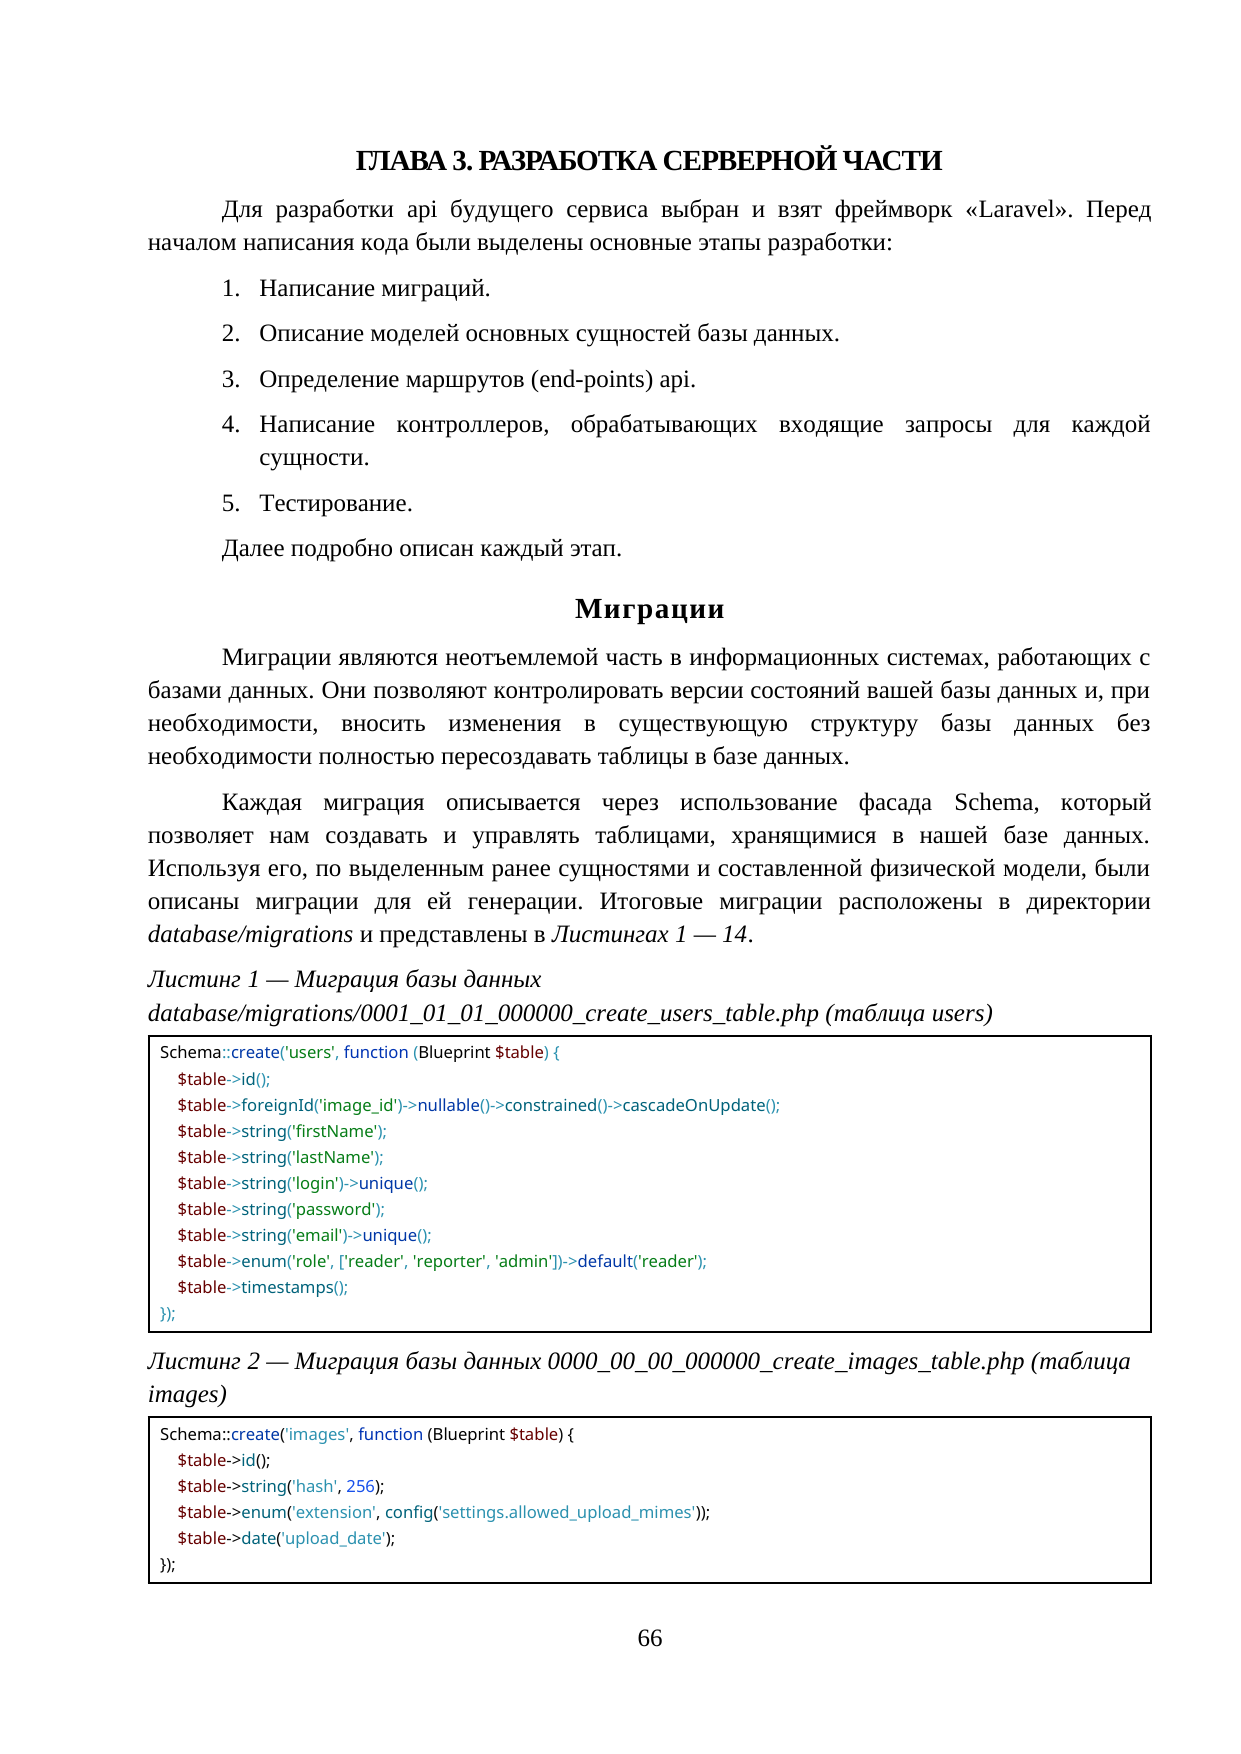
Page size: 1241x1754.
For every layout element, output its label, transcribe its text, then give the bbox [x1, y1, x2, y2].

list Описание моделей основных сущностей базы данных. [222, 318, 1152, 347]
table_header Schema::create('images', function (Blueprint $table) { $table->id(); $table->string('hash', 256); $table->enum('extension', config('settings.allowed_upload_mimes')); $table->date('upload_date'); }); [150, 1418, 1150, 1582]
subtitle Миграции [148, 591, 1152, 625]
list Написание миграций. [222, 273, 1152, 301]
list Листинг 1 — Миграция базы данных database/migrations/0001_01_01_000000_create_users_table.php (таблица users) [148, 964, 1152, 1026]
text Миграции являются неотъемлемой часть в информационных системах, работающих с базами данных. Они позволяют контролировать версии состояний вашей базы данных и, при необходимости, вносить изменения в существующую структуру базы данных без необходимости полностью пересоздавать таблицы в базе данных. [148, 642, 1152, 770]
list Написание контроллеров, обрабатывающих входящие запросы для каждой сущности. [222, 409, 1152, 471]
list Определение маршрутов (end-points) api. [222, 364, 1152, 392]
picture [299, 1099, 303, 1109]
table_header Schema::create('users', function (Blueprint $table) { $table->id(); $table->foreignId('image_id')->nullable()->constrained()->cascadeOnUpdate(); $table->string('firstName'); $table->string('lastName'); $table->string('login')->unique(); $table->string('password'); $table->string('email')->unique(); $table->enum('role', ['reader', 'reporter', 'admin'])->default('reader'); $table->timestamps(); }); [150, 1037, 1150, 1331]
text Для разработки api будущего сервиса выбран и взят фреймворк «Laravel». Перед началом написания кода были выделены основные этапы разработки: [148, 194, 1152, 256]
list Тестирование. [222, 488, 1152, 517]
list Листинг 2 — Миграция базы данных 0000_00_00_000000_create_images_table.php (таблица images) [148, 1346, 1152, 1407]
title ГЛАВА 3. РАЗРАБОТКА СЕРВЕРНОЙ ЧАСТИ [148, 143, 1152, 177]
text Каждая миграция описывается через использование фасада Schema, который позволяет нам создавать и управлять таблицами, хранящимися в нашей базе данных. Используя его, по выделенным ранее сущностями и составленной физической модели, были описаны миграции для ей генерации. Итоговые миграции расположены в директории database/migrations и представлены в Листингах 1 — 14. [148, 787, 1152, 948]
text Далее подробно описан каждый этап. [148, 533, 1152, 562]
